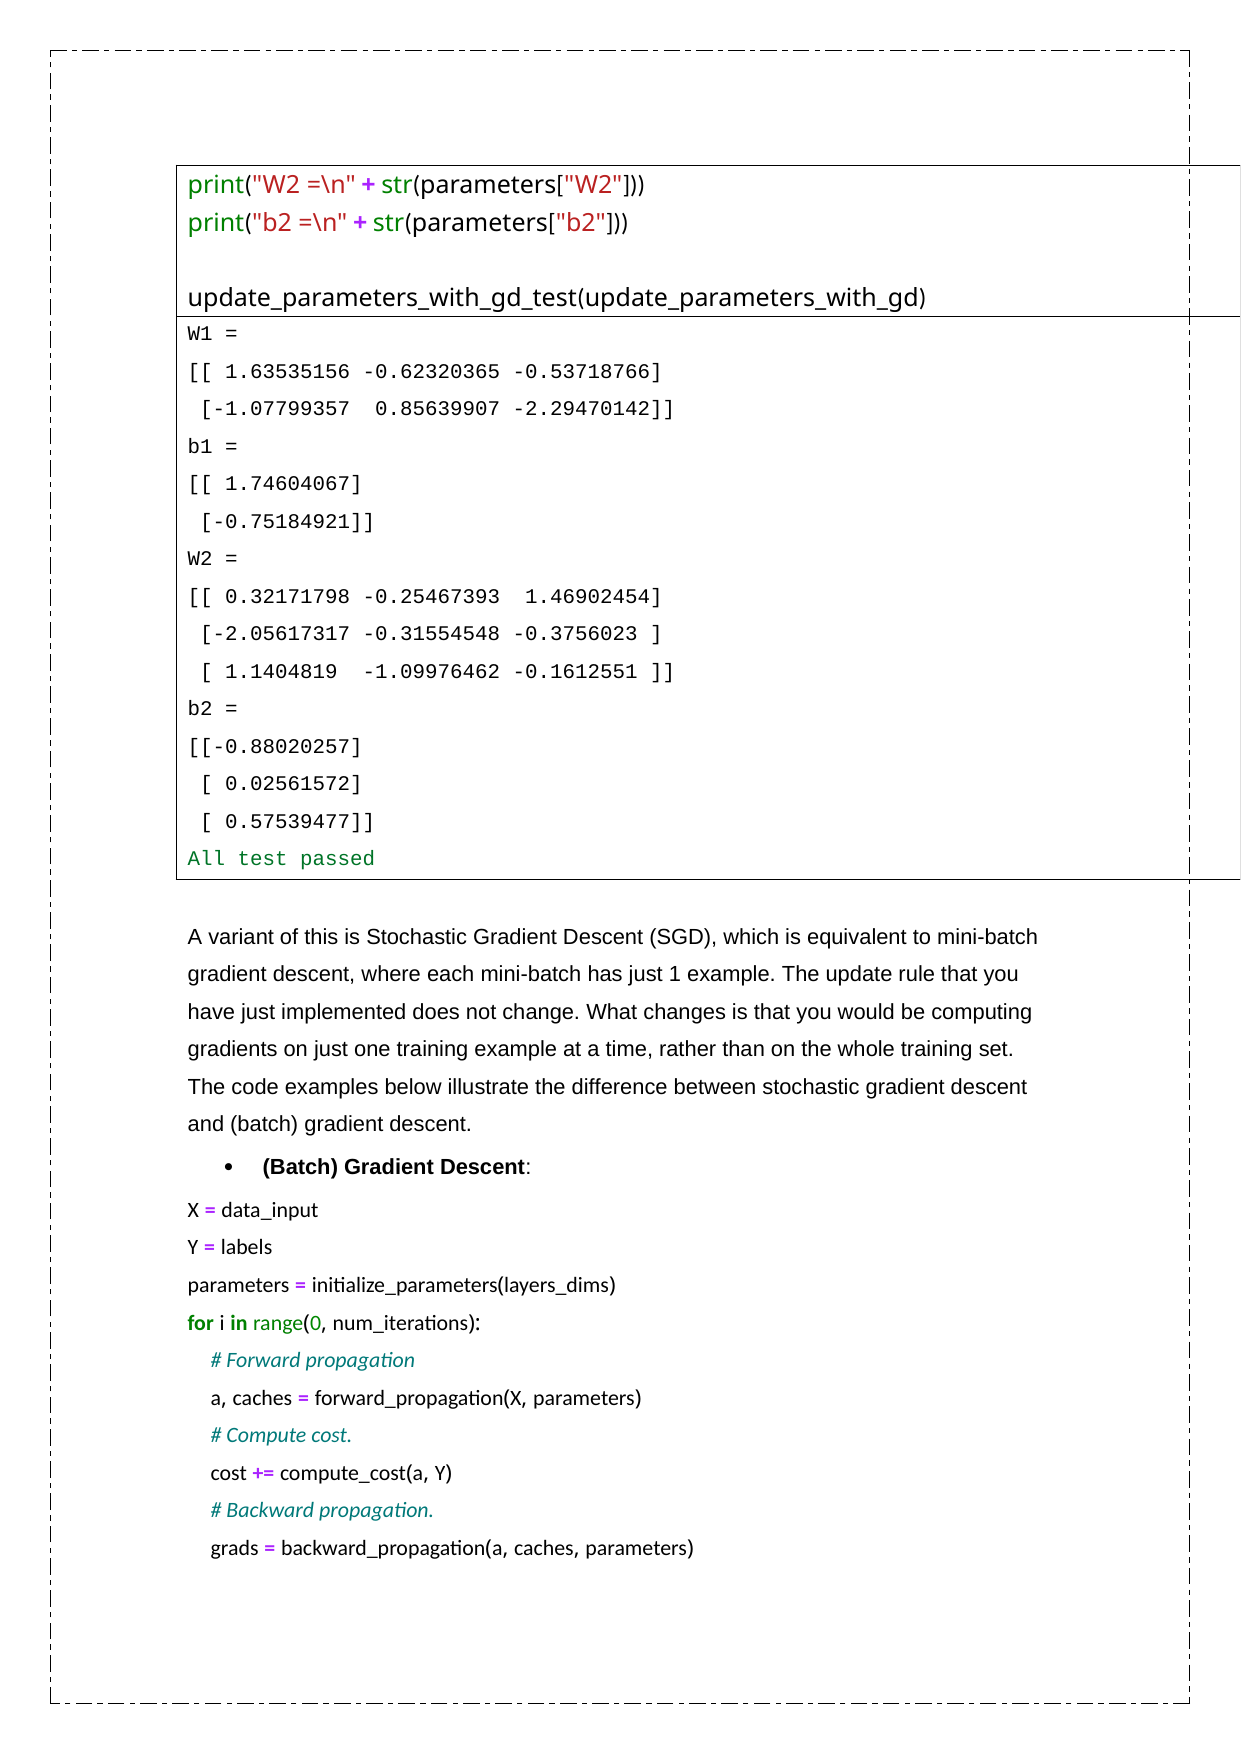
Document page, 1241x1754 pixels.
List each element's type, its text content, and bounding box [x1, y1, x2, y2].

text # Compute cost. [187, 1415, 1053, 1453]
text cost += compute_cost(a, Y) [187, 1453, 1053, 1490]
text # Forward propagation [187, 1340, 1053, 1378]
list (Batch) Gradient Descent: [225, 1148, 1053, 1185]
text for i in range(0, num_iterations): [187, 1303, 1053, 1340]
text Y = labels [187, 1228, 1053, 1265]
table_cell W1 = [[ 1.63535156 -0.62320365 -0.53718766] [-1.07799357 0.85639907 -2.29470142]] b1 = [[ 1.74604067] [-0.75184921]] W2 = [[ 0.32171798 -0.25467393 1.46902454] [-2.05617317 -0.31554548 -0.3756023 ] [ 1.1404819 -1.09976462 -0.1612551 ]] b2 = [[-0.88020257] [ 0.02561572] [ 0.57539477]] All test passed [177, 317, 1240, 879]
text grads = backward_propagation(a, caches, parameters) [187, 1528, 1053, 1565]
text A variant of this is Stochastic Gradient Descent (SGD), which is equivalent to mini-batch gradient descent, where each mini-batch has just 1 example. The update rule that you have just implemented does not change. What changes is that you would be computing gradients on just one training example at a time, rather than on the whole training set. The code examples below illustrate the difference between stochastic gradient descent and (batch) gradient descent. [187, 918, 1053, 1143]
text parameters = initialize_parameters(layers_dims) [187, 1265, 1053, 1303]
text X = data_input [187, 1190, 1053, 1228]
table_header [177, 166, 1240, 316]
text # Backward propagation. [187, 1490, 1053, 1528]
text a, caches = forward_propagation(X, parameters) [187, 1378, 1053, 1415]
